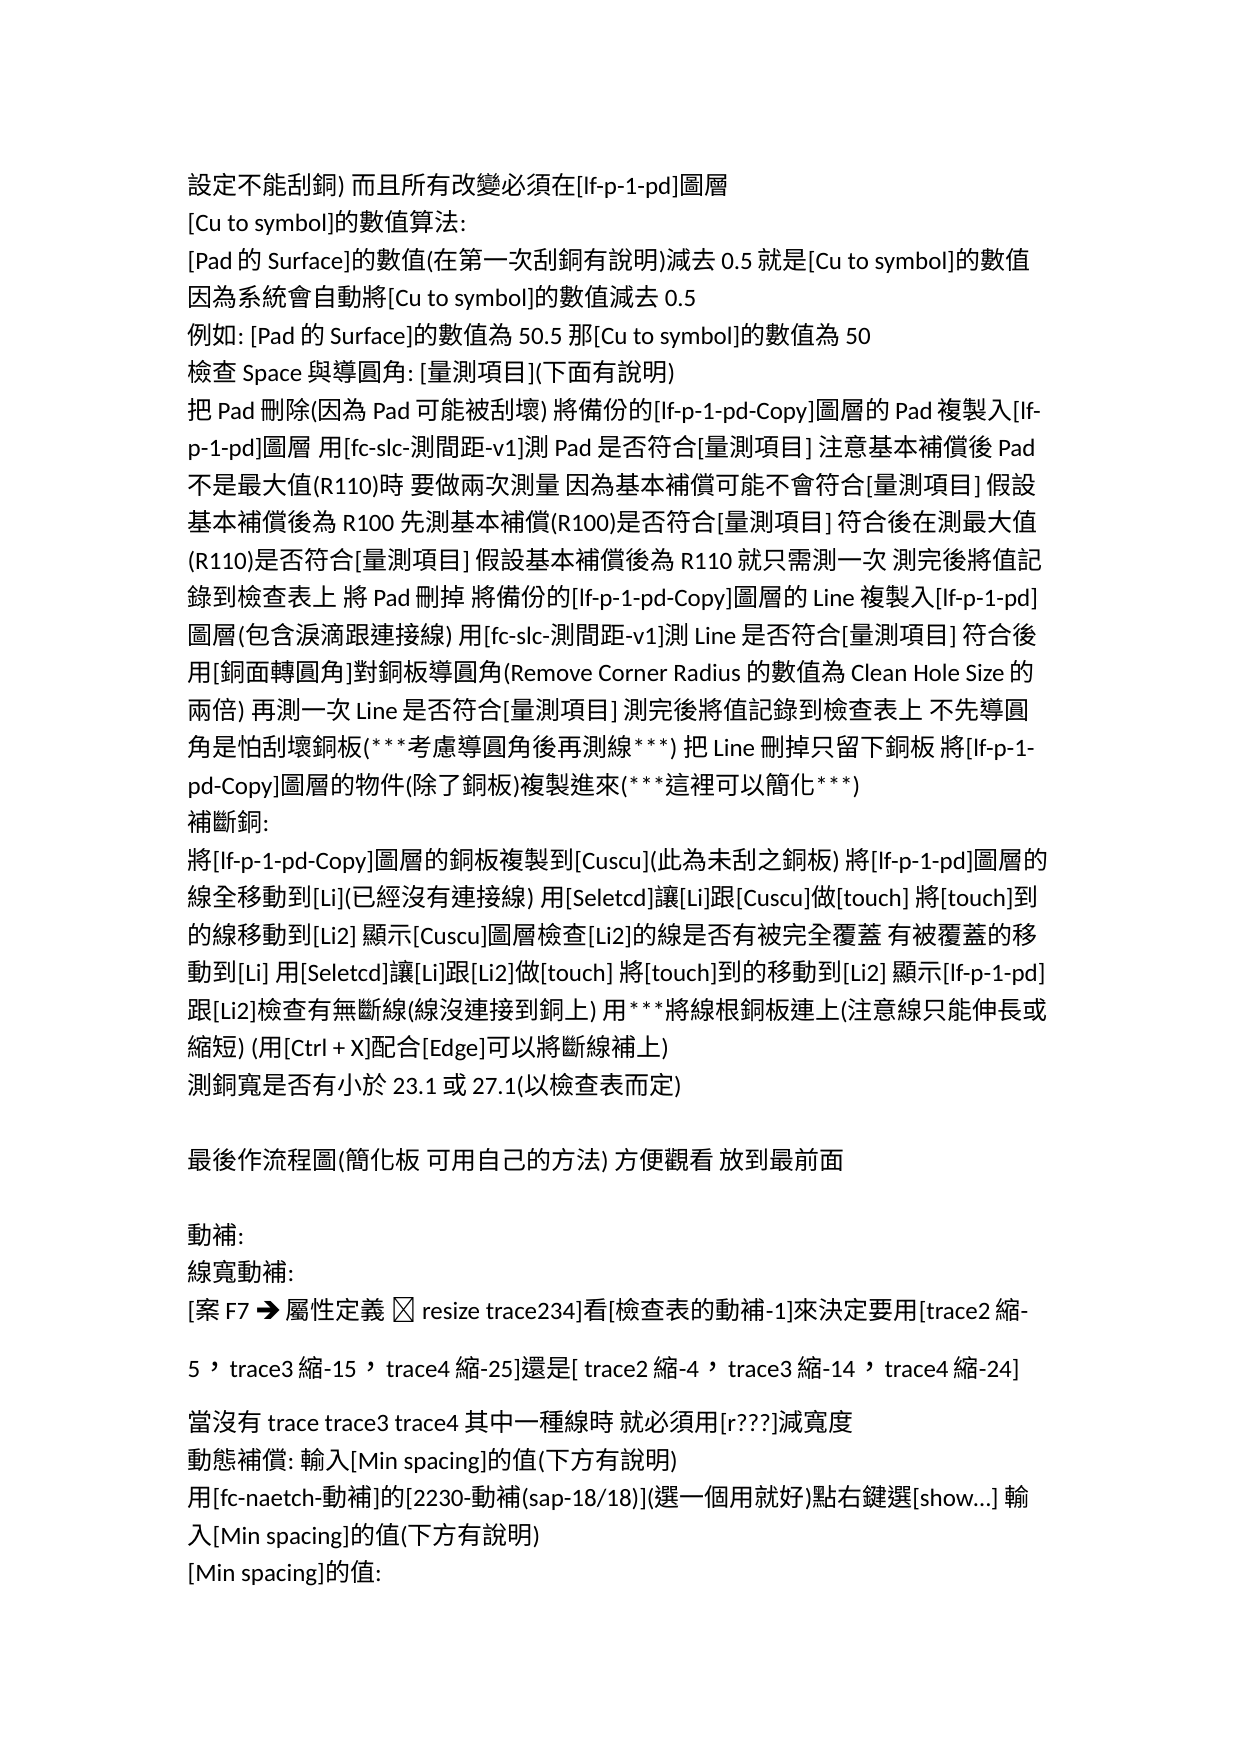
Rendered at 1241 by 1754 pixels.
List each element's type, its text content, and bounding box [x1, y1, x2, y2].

text 動補: [187, 1214, 1053, 1252]
text [Min spacing]的值: [187, 1552, 1053, 1589]
text 把Pad刪除(因為Pad可能被刮壞) 將備份的[lf-p-1-pd-Copy]圖層的Pad複製入[lf-p-1-pd]圖層 用[fc-slc-測間距-v1]測Pad是否符合[量測項目] 注意基本補償後Pad不是最大值(R110)時 要做兩次測量 因為基本補償可能不會符合[量測項目] 假設基本補償後為R100 先測基本補償(R100)是否符合[量測項目] 符合後在測最大值(R110)是否符合[量測項目] 假設基本補償後為R110就只需測一次 測完後將值記錄到檢查表上 將Pad刪掉 將備份的[lf-p-1-pd-Copy]圖層的Line複製入[lf-p-1-pd]圖層(包含淚滴跟連接線) 用[fc-slc-測間距-v1]測Line是否符合[量測項目] 符合後用[銅面轉圓角]對銅板導圓角(Remove Corner Radius的數值為Clean Hole Size的兩倍) 再測一次Line是否符合[量測項目] 測完後將值記錄到檢查表上 不先導圓角是怕刮壞銅板(***考慮導圓角後再測線***) 把Line刪掉只留下銅板 將[lf-p-1-pd-Copy]圖層的物件(除了銅板)複製進來(***這裡可以簡化***) [187, 389, 1053, 802]
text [187, 164, 1053, 202]
text [Pad的Surface]的數值(在第一次刮銅有說明)減去0.5就是[Cu to symbol]的數值 因為系統會自動將[Cu to symbol]的數值減去0.5 [187, 239, 1053, 314]
text 最後作流程圖(簡化板 可用自己的方法) 方便觀看 放到最前面 [187, 1139, 1053, 1177]
text 例如: [Pad的Surface]的數值為50.5 那[Cu to symbol]的數值為50 [187, 314, 1053, 352]
text 將[lf-p-1-pd-Copy]圖層的銅板複製到[Cuscu](此為未刮之銅板) 將[lf-p-1-pd]圖層的線全移動到[Li](已經沒有連接線) 用[Seletcd]讓[Li]跟[Cuscu]做[touch] 將[touch]到的線移動到[Li2] 顯示[Cuscu]圖層檢查[Li2]的線是否有被完全覆蓋 有被覆蓋的移動到[Li] 用[Seletcd]讓[Li]跟[Li2]做[touch] 將[touch]到的移動到[Li2] 顯示[lf-p-1-pd]跟[Li2]檢查有無斷線(線沒連接到銅上) 用***將線根銅板連上(注意線只能伸長或縮短) (用[Ctrl + X]配合[Edge]可以將斷線補上) [187, 839, 1053, 1064]
text 動態補償: 輸入[Min spacing]的值(下方有說明) [187, 1439, 1053, 1477]
text [案F7 屬性定義 resize trace234]看[檢查表的動補-1]來決定要用[trace2縮-5，trace3縮-15，trace4縮-25]還是[ trace2縮-4，trace3縮-14，trace4縮-24] [187, 1289, 1053, 1402]
text 檢查Space與導圓角: [量測項目](下面有說明) [187, 352, 1053, 389]
text 補斷銅: [187, 802, 1053, 839]
text 當沒有trace trace3 trace4其中一種線時 就必須用[r???]減寬度 [187, 1402, 1053, 1439]
text [Cu to symbol]的數值算法: [187, 202, 1053, 239]
text 測銅寬是否有小於23.1或27.1(以檢查表而定) [187, 1064, 1053, 1102]
text 線寬動補: [187, 1252, 1053, 1289]
text 用[fc-naetch-動補]的[2230-動補(sap-18/18)](選一個用就好)點右鍵選[show…] 輸入[Min spacing]的值(下方有說明) [187, 1477, 1053, 1552]
